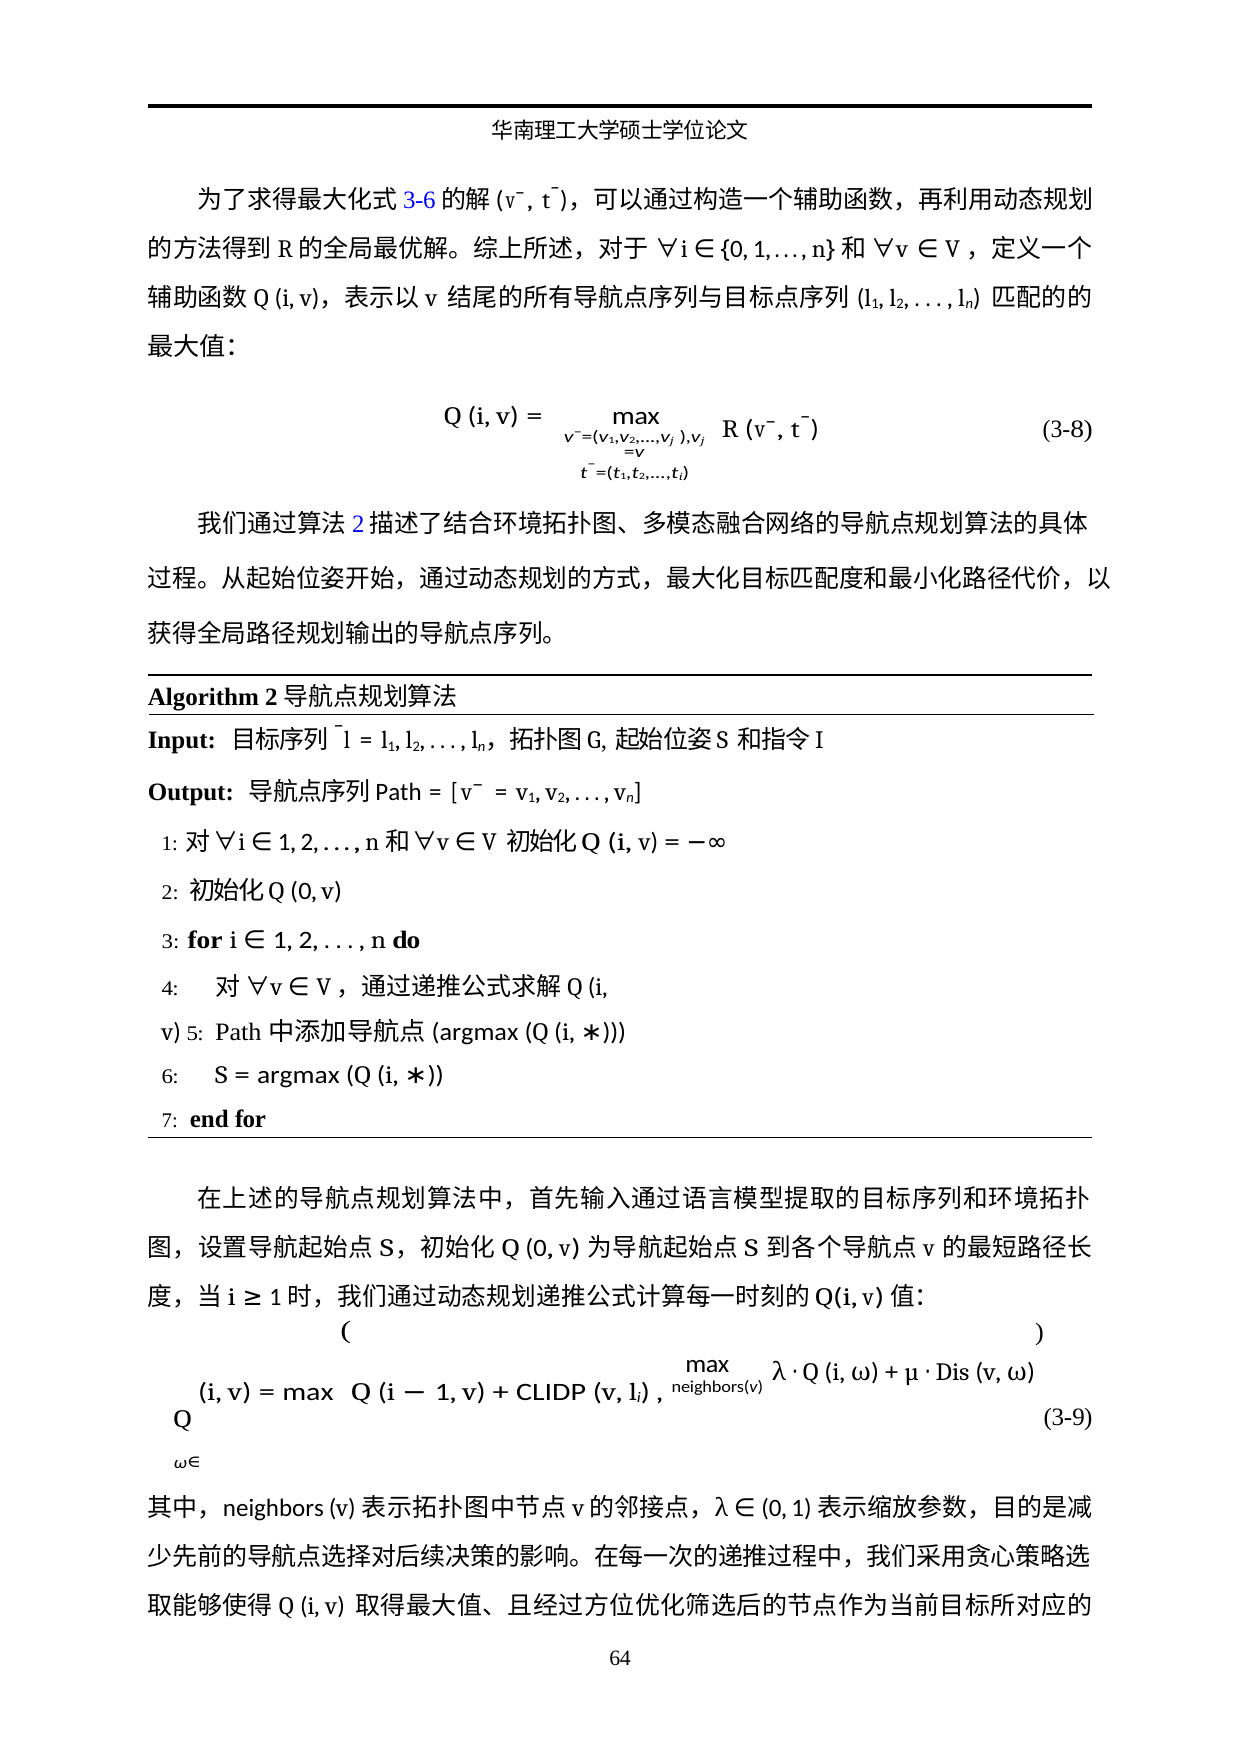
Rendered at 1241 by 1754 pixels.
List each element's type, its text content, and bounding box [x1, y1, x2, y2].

text t¯=(t1,t2,...,ti) [554, 461, 714, 482]
text Output: 导航点序列 Path = [v¯ = v1, v2, . . . , vn] [148, 771, 1152, 807]
text 为了求得最大化式3-6的解 (v¯, t¯)，可以通过构造一个辅助函数，再利用动态规划的方法得到 R 的全局最优解。综上所述，对于 ∀i ∈ {0, 1, . . . , n} 和 ∀v ∈ V ，定义一个辅助函数 Q (i, v)，表示以 v 结尾的所有导航点序列与目标点序列 (l1, l2, . . . , ln) 匹配的的最大值： [148, 169, 1093, 365]
text 1: 对 ∀i ∈ 1, 2, . . . , n 和 ∀v ∈ V 初始化 Q (i, v) = −∞ [161, 822, 1152, 858]
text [148, 1477, 1093, 1624]
text (3-9) [772, 1402, 1093, 1431]
text Algorithm 2 导航点规划算法 [148, 673, 1152, 712]
text 在上述的导航点规划算法中，首先输入通过语言模型提取的目标序列和环境拓扑图，设置导航起始点 S，初始化 Q (0, v) 为导航起始点 S 到各个导航点 v 的最短路径长度，当 i ≥ 1 时，我们通过动态规划递推公式计算每一时刻的Q(i, v) 值： [148, 1168, 1093, 1315]
text 3: for i ∈ 1, 2, . . . , n do [161, 921, 1152, 955]
text max [685, 1351, 768, 1378]
text 7: end for [161, 1104, 1152, 1133]
text R (v¯, t¯) (3-8) [722, 408, 1152, 444]
text 华南理工大学硕士学位论文 [133, 74, 1108, 145]
text Q (i, v) = max (Q (i − 1, v) + CLIDP (v, li) , ω∈ [173, 1316, 671, 1473]
text 4: 对 ∀v ∈ V ，通过递推公式求解 Q (i, v) 5: Path 中添加导航点 (argmax (Q (i, ∗))) 6: S = argmax (Q (i, ∗)) [161, 966, 628, 1091]
text λ · Q (i, ω) + µ · Dis (v, ω)) [772, 1317, 1152, 1388]
text 2: 初始化 Q (0, v) [161, 871, 1152, 907]
text v¯=(v1,v2,...,vj ),vj =v [553, 430, 714, 461]
text neighbors(v) [671, 1378, 768, 1396]
text 我们通过算法2描述了结合环境拓扑图、多模态融合网络的导航点规划算法的具体过程。从起始位姿开始，通过动态规划的方式，最大化目标匹配度和最小化路径代价，以获得全局路径规划输出的导航点序列。 [148, 503, 1111, 649]
text Input: 目标序列 ¯l = l1, l2, . . . , ln，拓扑图 G, 起始位姿 S 和指令 I [148, 717, 1152, 756]
text Q (i, v) = max [444, 402, 714, 430]
